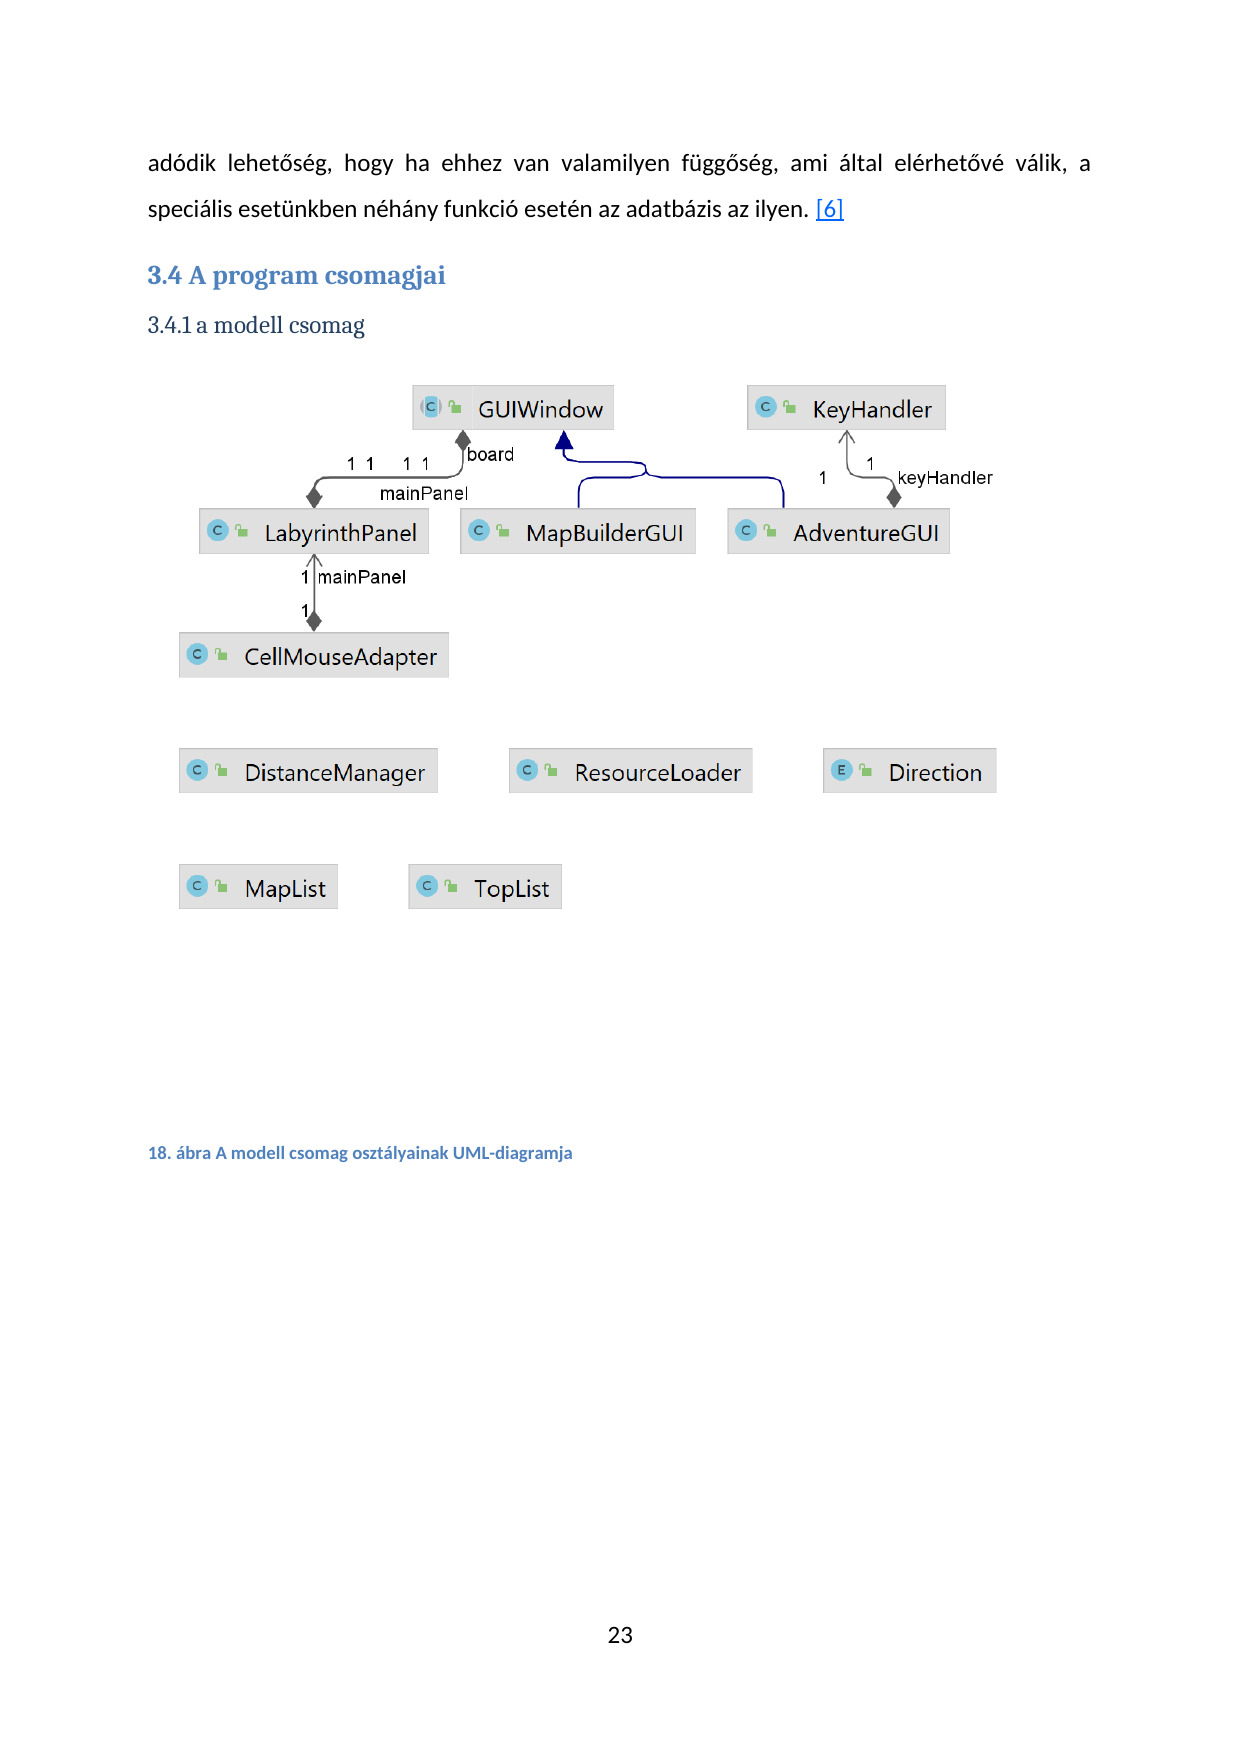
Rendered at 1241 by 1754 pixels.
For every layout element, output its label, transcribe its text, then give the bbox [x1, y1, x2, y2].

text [148, 148, 1093, 224]
subtitle 3.4 A program csomagjai [148, 260, 1093, 291]
subtitle 3.4.1 a modell csomag [148, 311, 1093, 339]
picture [147, 353, 1029, 1106]
